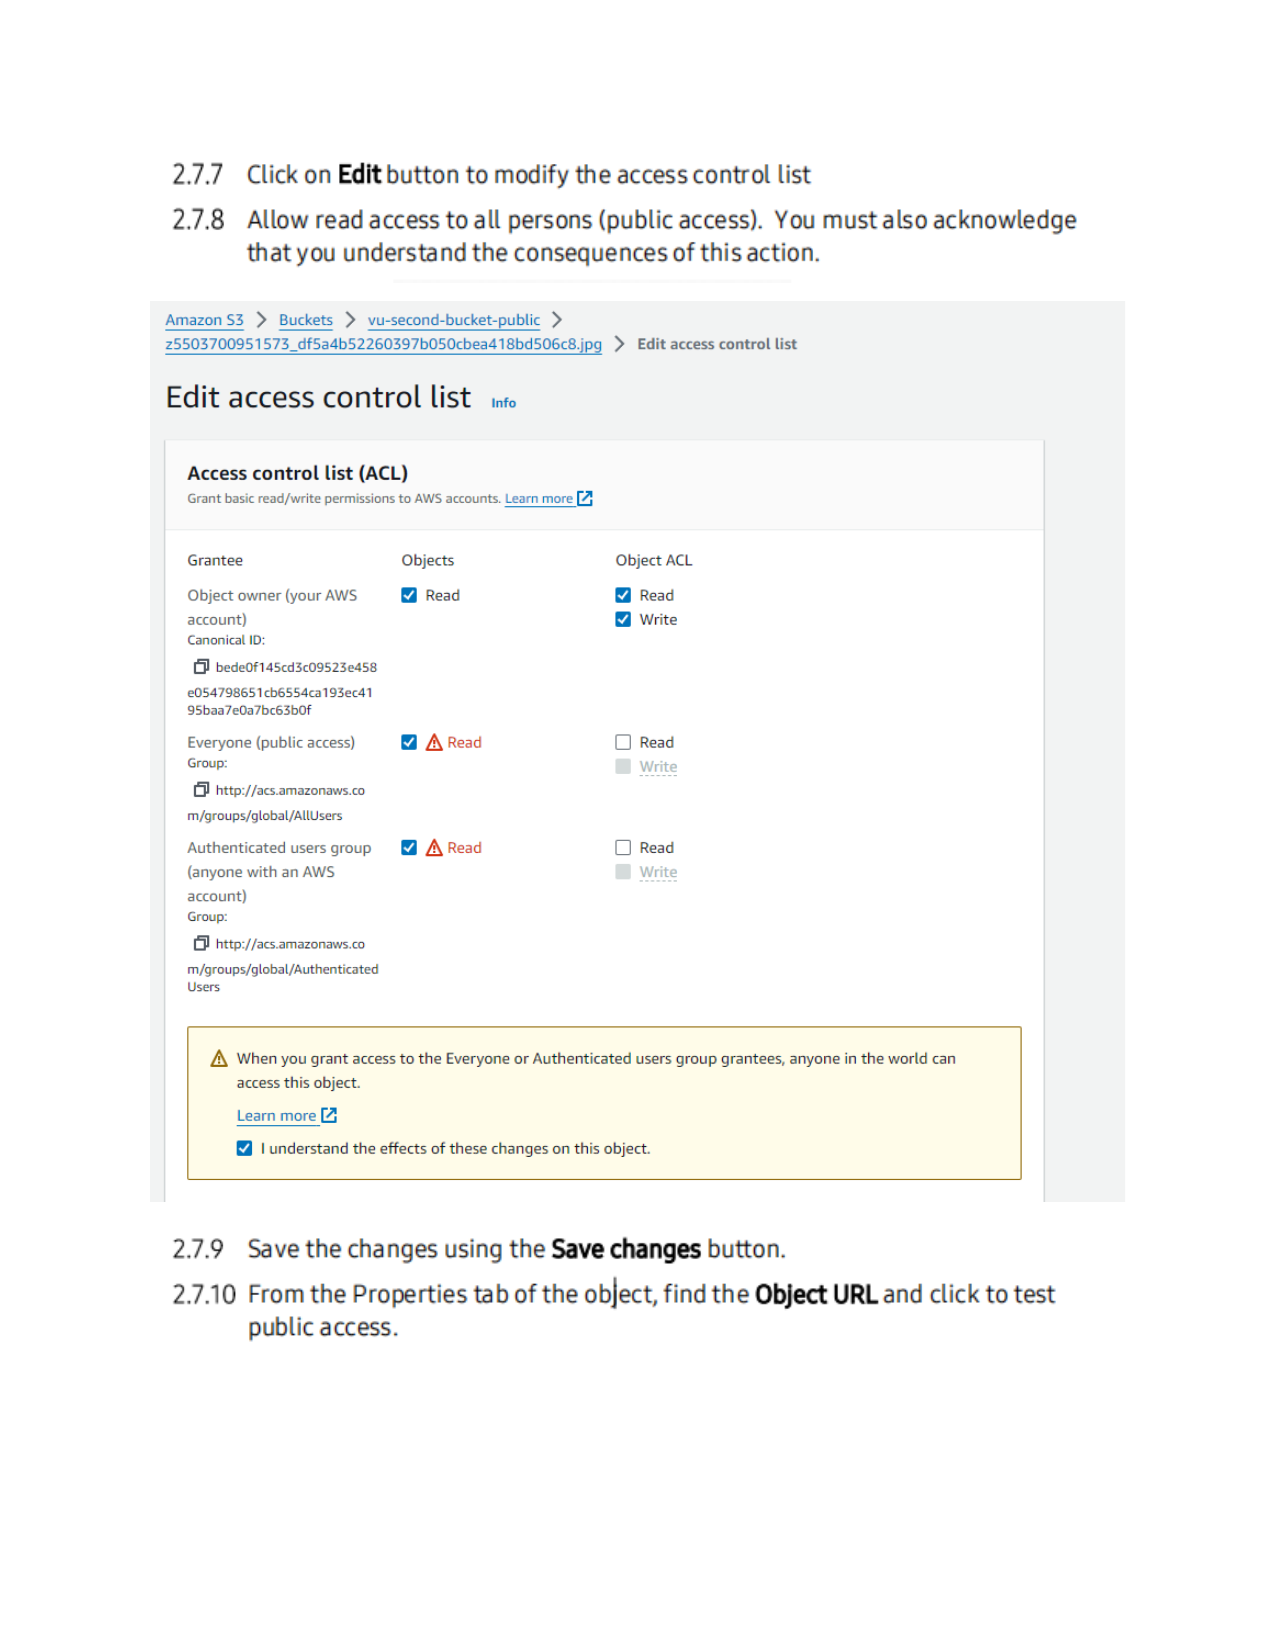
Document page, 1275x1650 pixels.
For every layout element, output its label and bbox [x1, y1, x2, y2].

picture [150, 150, 1125, 283]
picture [150, 301, 1125, 1202]
picture [150, 1220, 1125, 1384]
